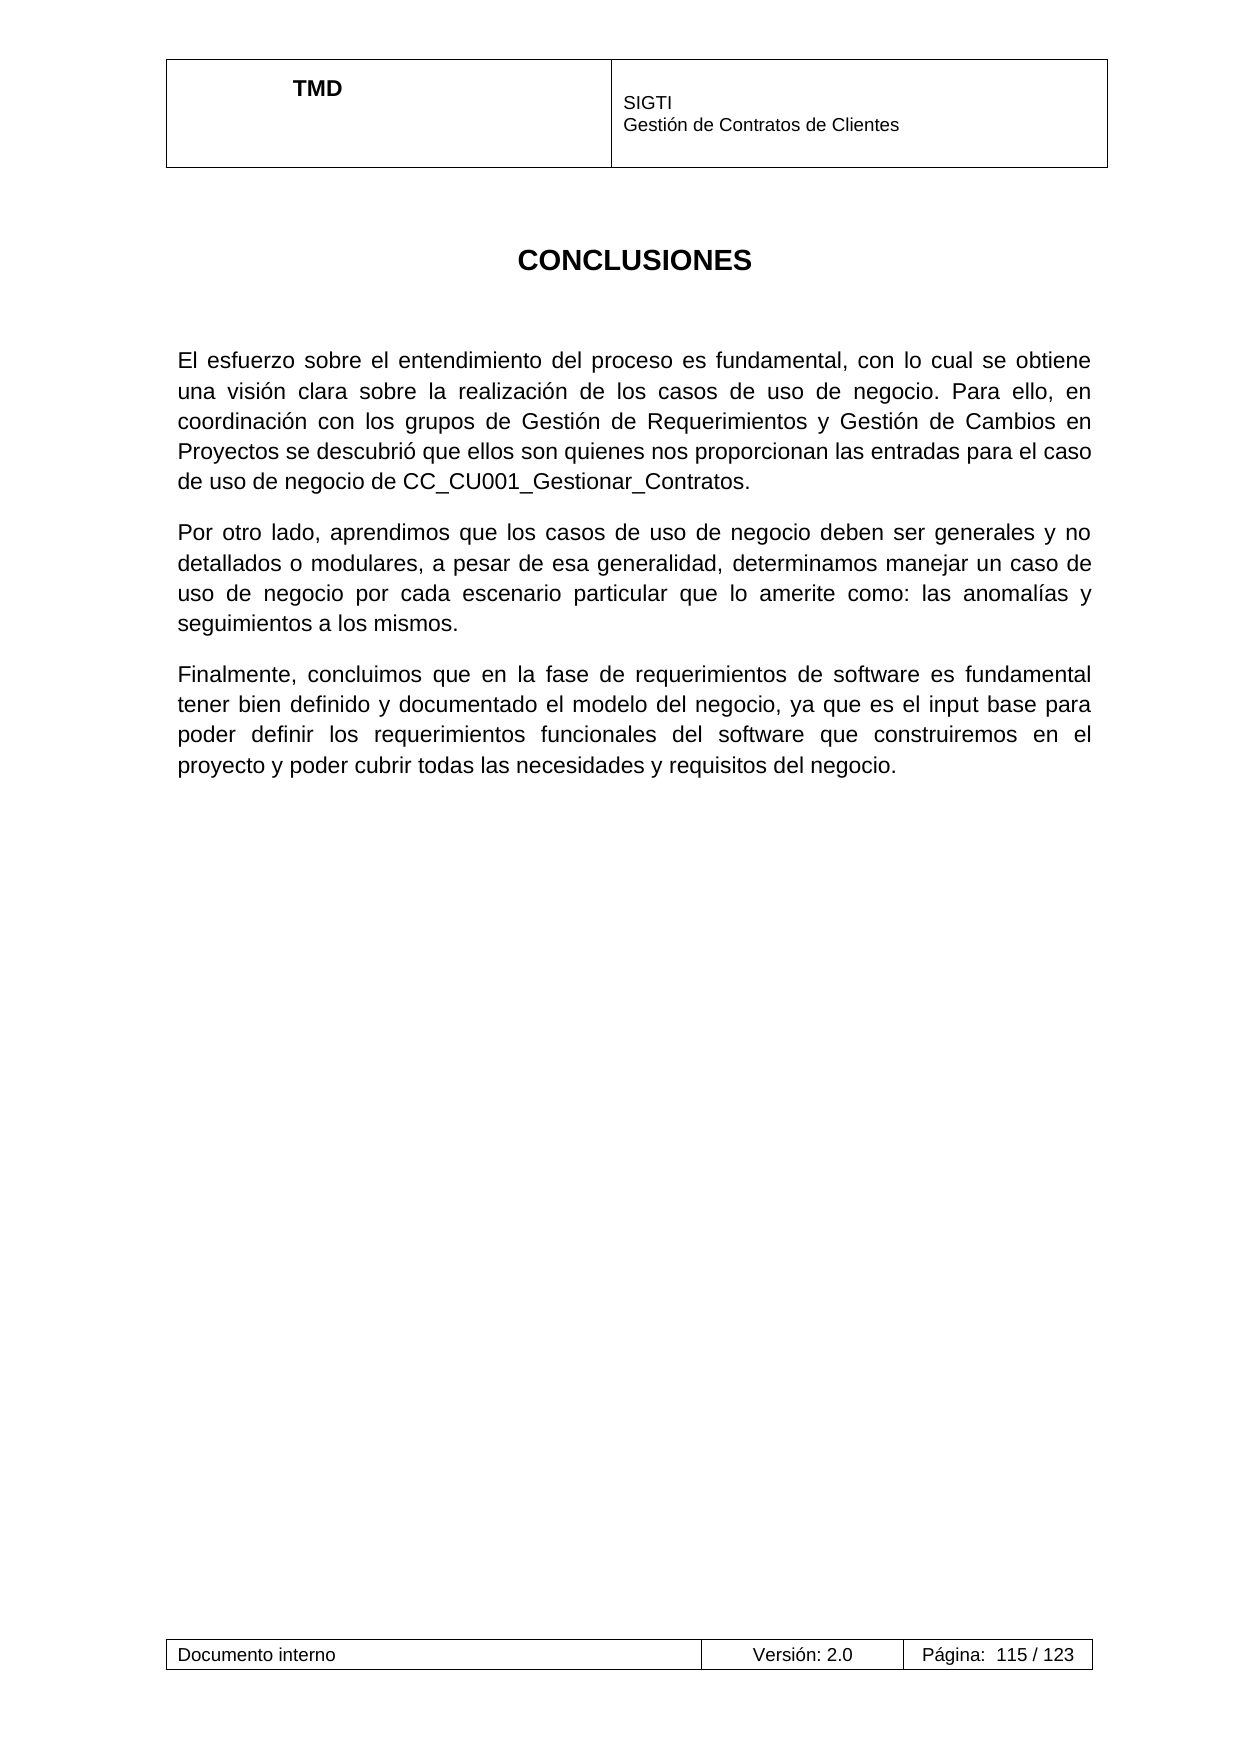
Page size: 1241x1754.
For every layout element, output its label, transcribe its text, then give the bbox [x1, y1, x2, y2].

text Finalmente, concluimos que en la fase de requerimientos de software es fundamental tener bien definido y documentado el modelo del negocio, ya que es el input base para poder definir los requerimientos funcionales del software que construiremos en el proyecto y poder cubrir todas las necesidades y requisitos del negocio. [177, 661, 1092, 778]
text El esfuerzo sobre el entendimiento del proceso es fundamental, con lo cual se obtiene una visión clara sobre la realización de los casos de uso de negocio. Para ello, en coordinación con los grupos de Gestión de Requerimientos y Gestión de Cambios en Proyectos se descubrió que ellos son quienes nos proporcionan las entradas para el caso de uso de negocio de CC_CU001_Gestionar_Contratos. [177, 347, 1092, 495]
text Por otro lado, aprendimos que los casos de uso de negocio deben ser generales y no detallados o modulares, a pesar de esa generalidad, determinamos manejar un caso de uso de negocio por cada escenario particular que lo amerite como: las anomalías y seguimientos a los mismos. [177, 519, 1092, 636]
subtitle CONCLUSIONES [177, 243, 1092, 277]
